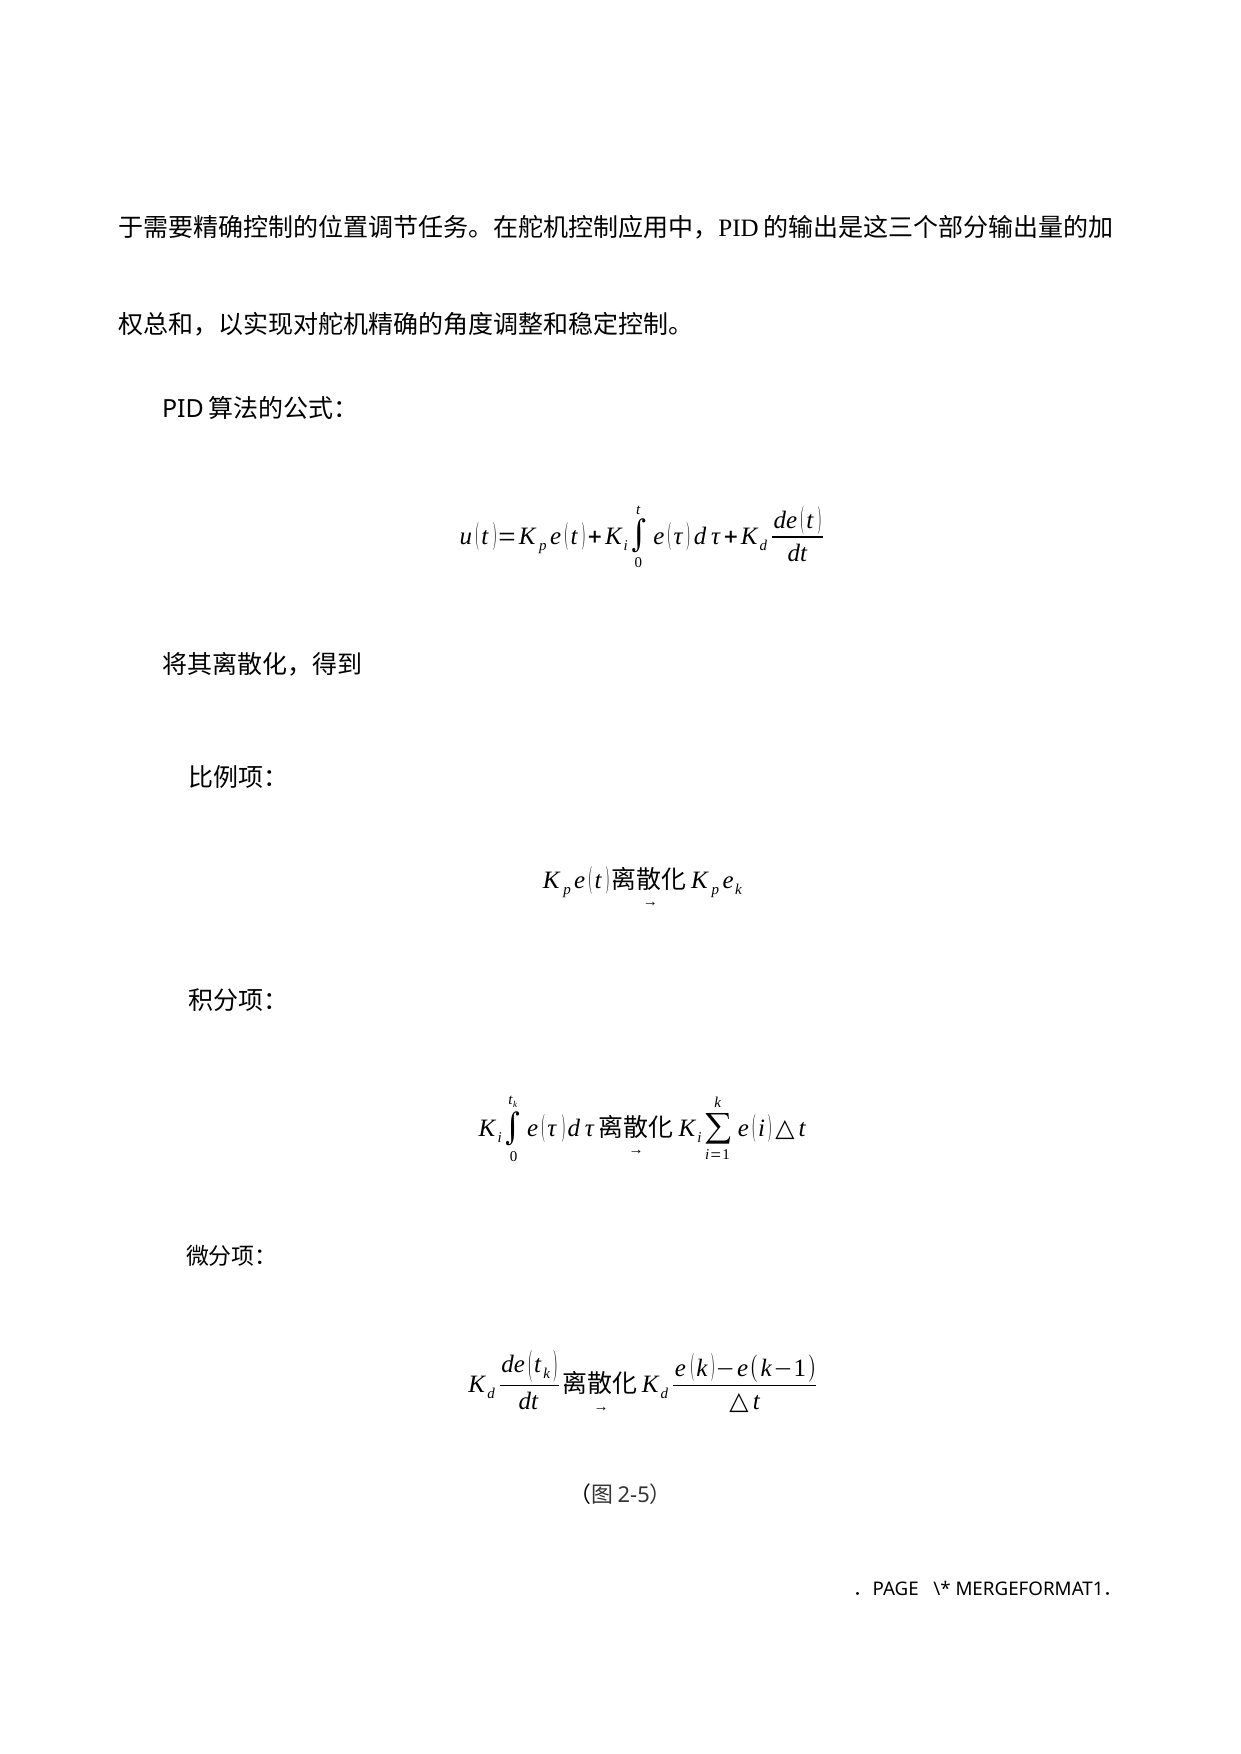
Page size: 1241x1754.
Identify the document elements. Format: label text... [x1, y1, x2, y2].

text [118, 193, 1122, 355]
text （图 2-5） [118, 1477, 1122, 1509]
text PID算法的公式： [118, 374, 1122, 439]
text 微分项： [118, 1222, 1122, 1287]
text 将其离散化，得到 [118, 630, 1122, 695]
text 积分项： [118, 966, 1122, 1031]
text 比例项： [118, 743, 1122, 808]
